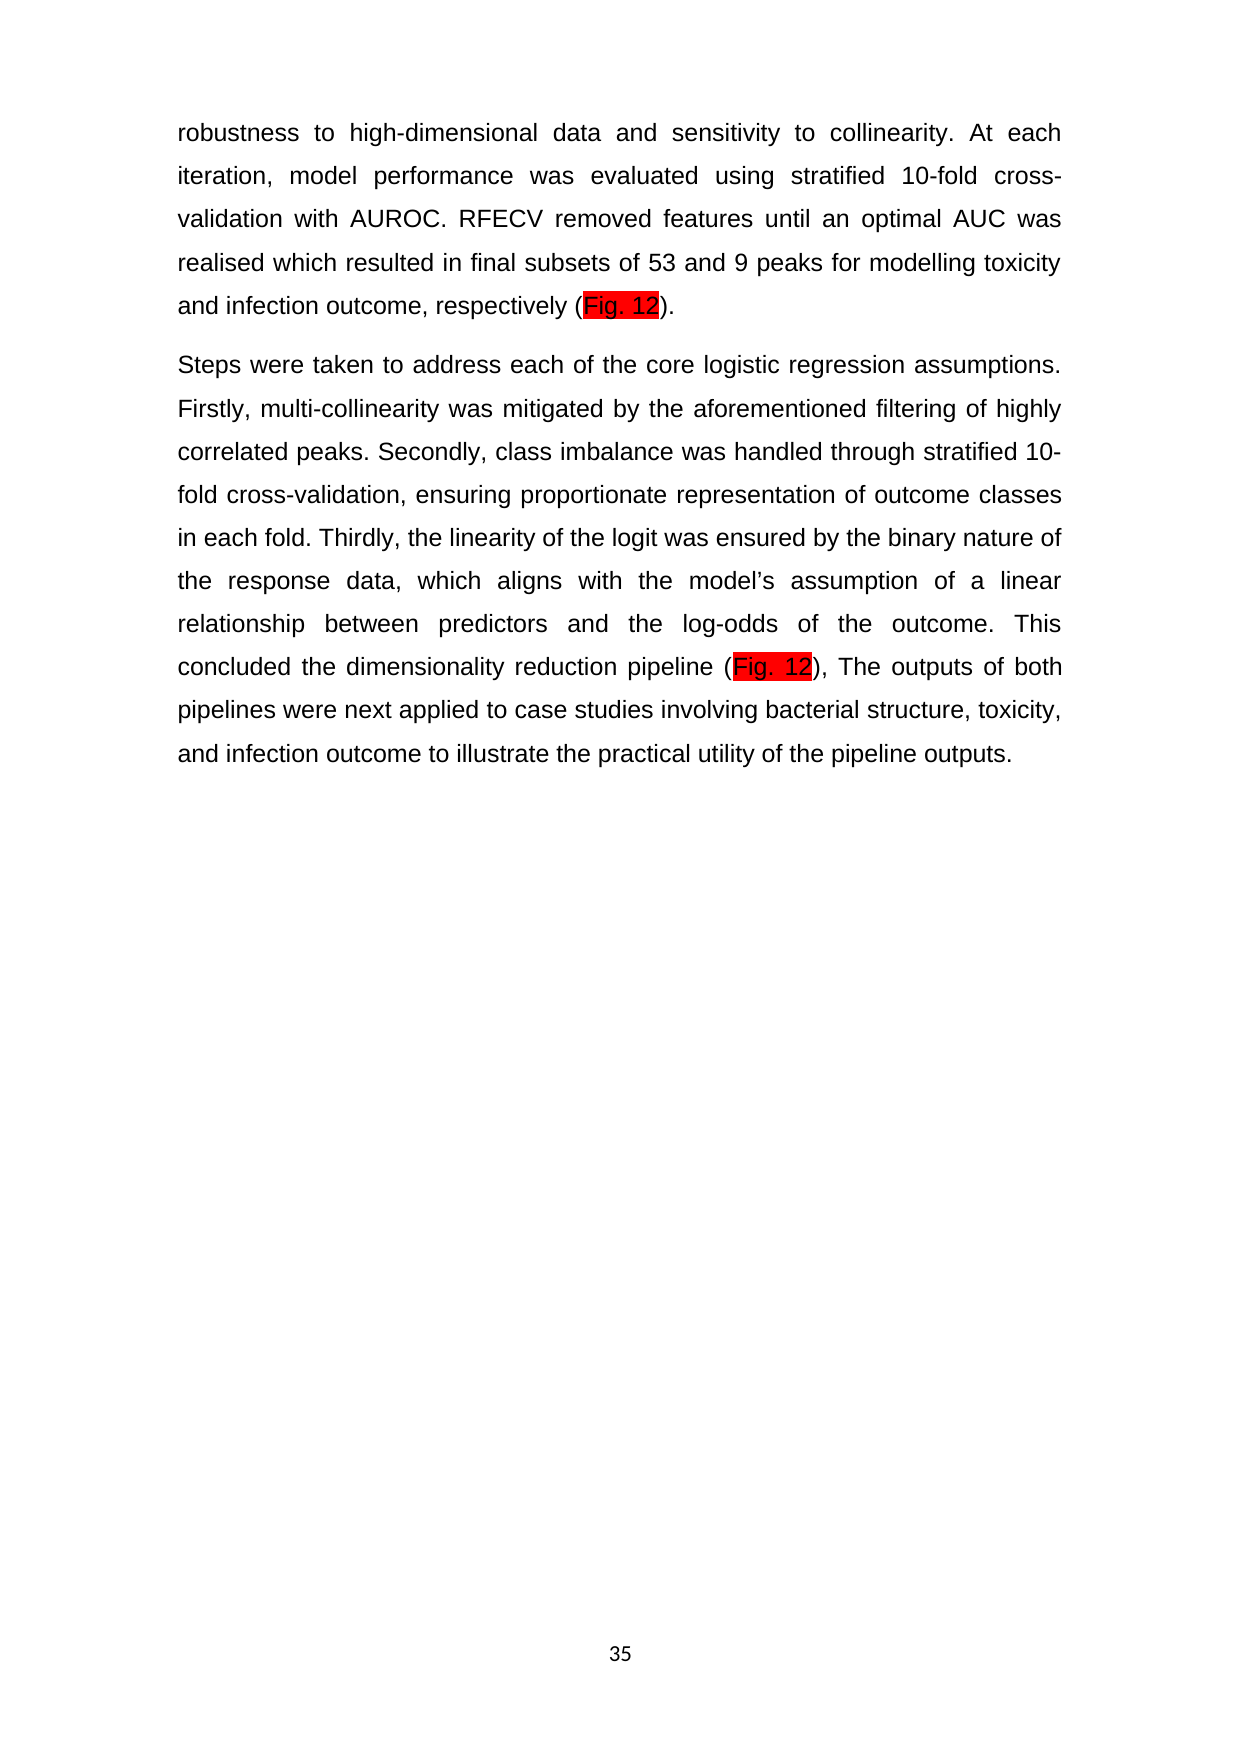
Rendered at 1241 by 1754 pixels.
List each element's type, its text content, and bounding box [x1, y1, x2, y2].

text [177, 118, 1063, 319]
text Steps were taken to address each of the core logistic regression assumptions. Firstly, multi-collinearity was mitigated by the aforementioned filtering of highly correlated peaks. Secondly, class imbalance was handled through stratified 10-fold cross-validation, ensuring proportionate representation of outcome classes in each fold. Thirdly, the linearity of the logit was ensured by the binary nature of the response data, which aligns with the model’s assumption of a linear relationship between predictors and the log-odds of the outcome. This concluded the dimensionality reduction pipeline (Fig. 12), The outputs of both pipelines were next applied to case studies involving bacterial structure, toxicity, and infection outcome to illustrate the practical utility of the pipeline outputs. [177, 350, 1063, 767]
